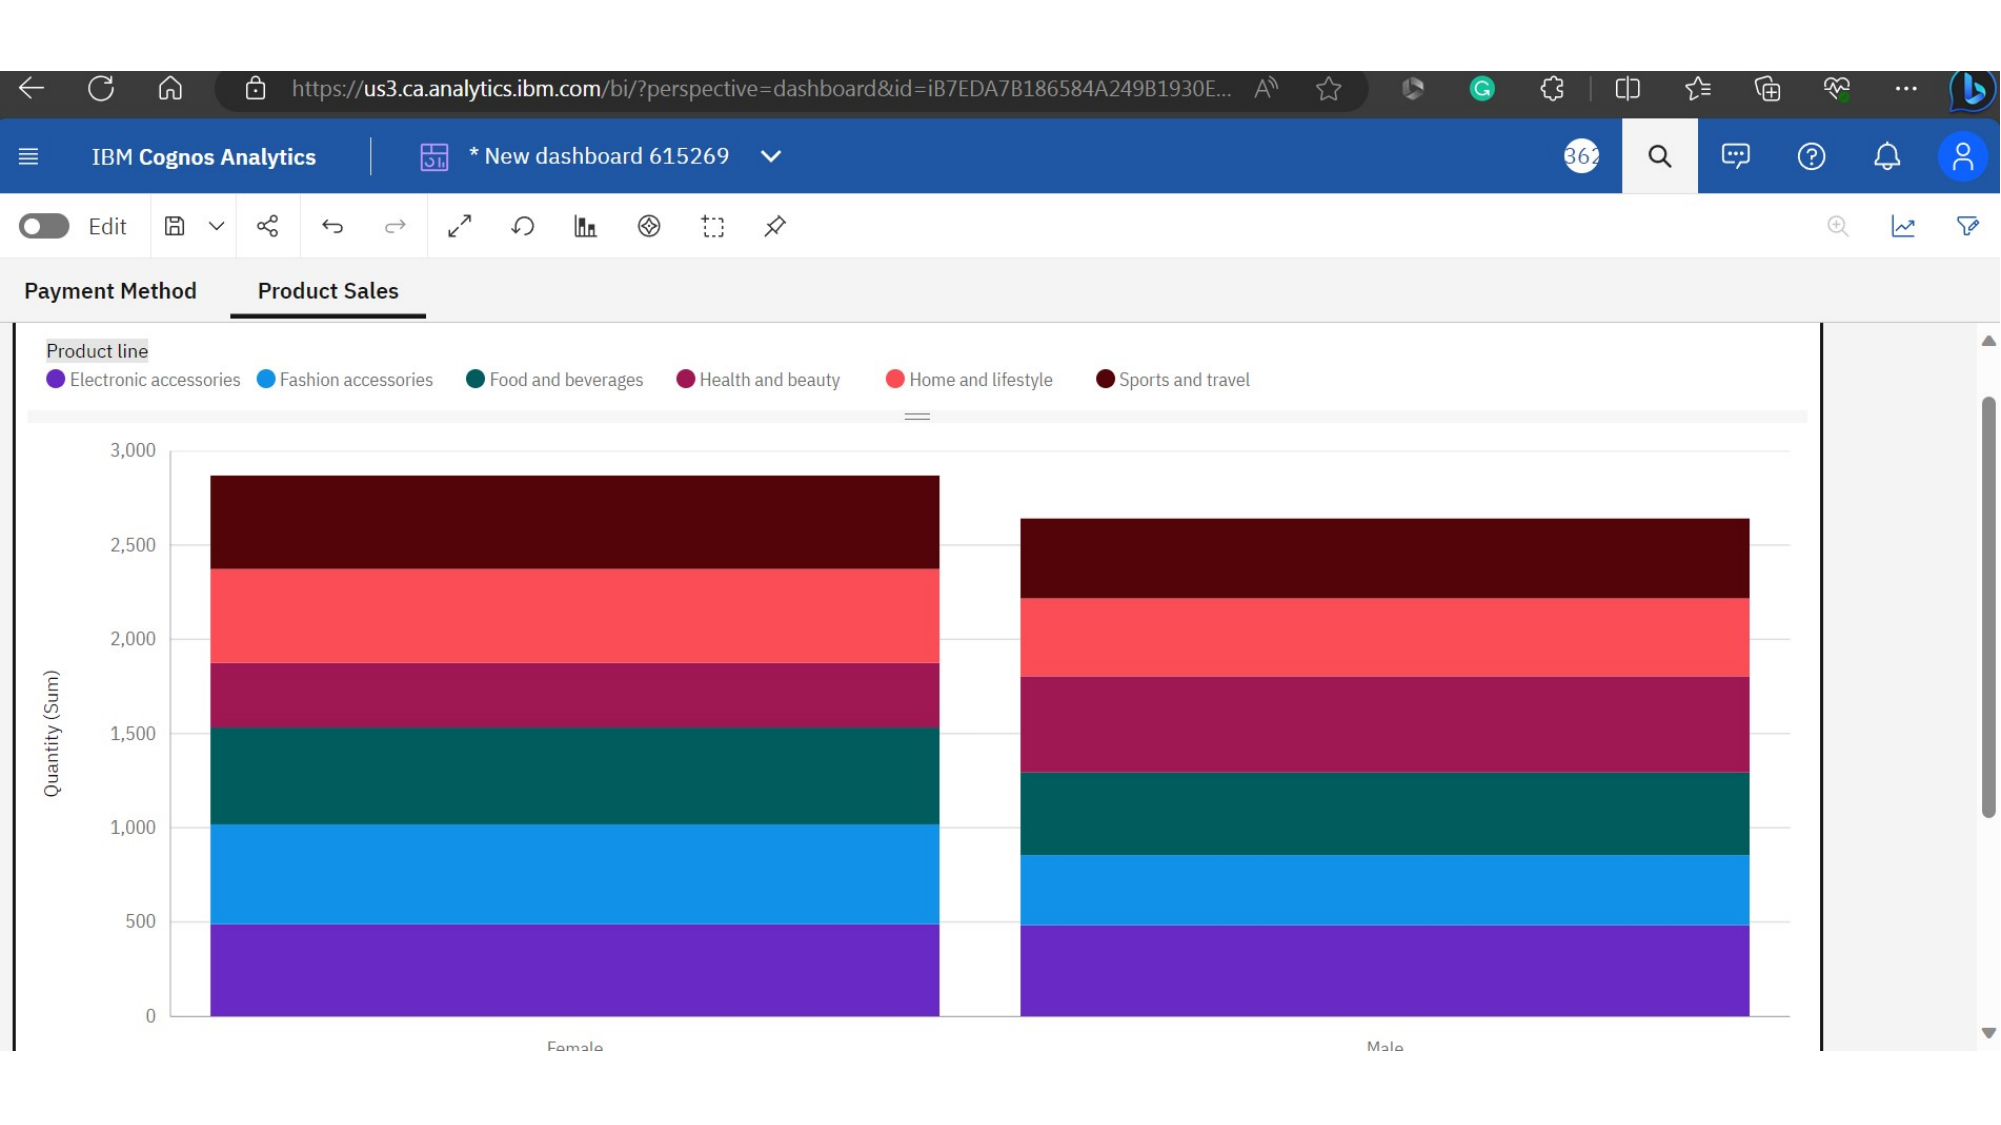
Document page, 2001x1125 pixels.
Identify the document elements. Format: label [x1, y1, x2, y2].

picture [0, 71, 2000, 1051]
